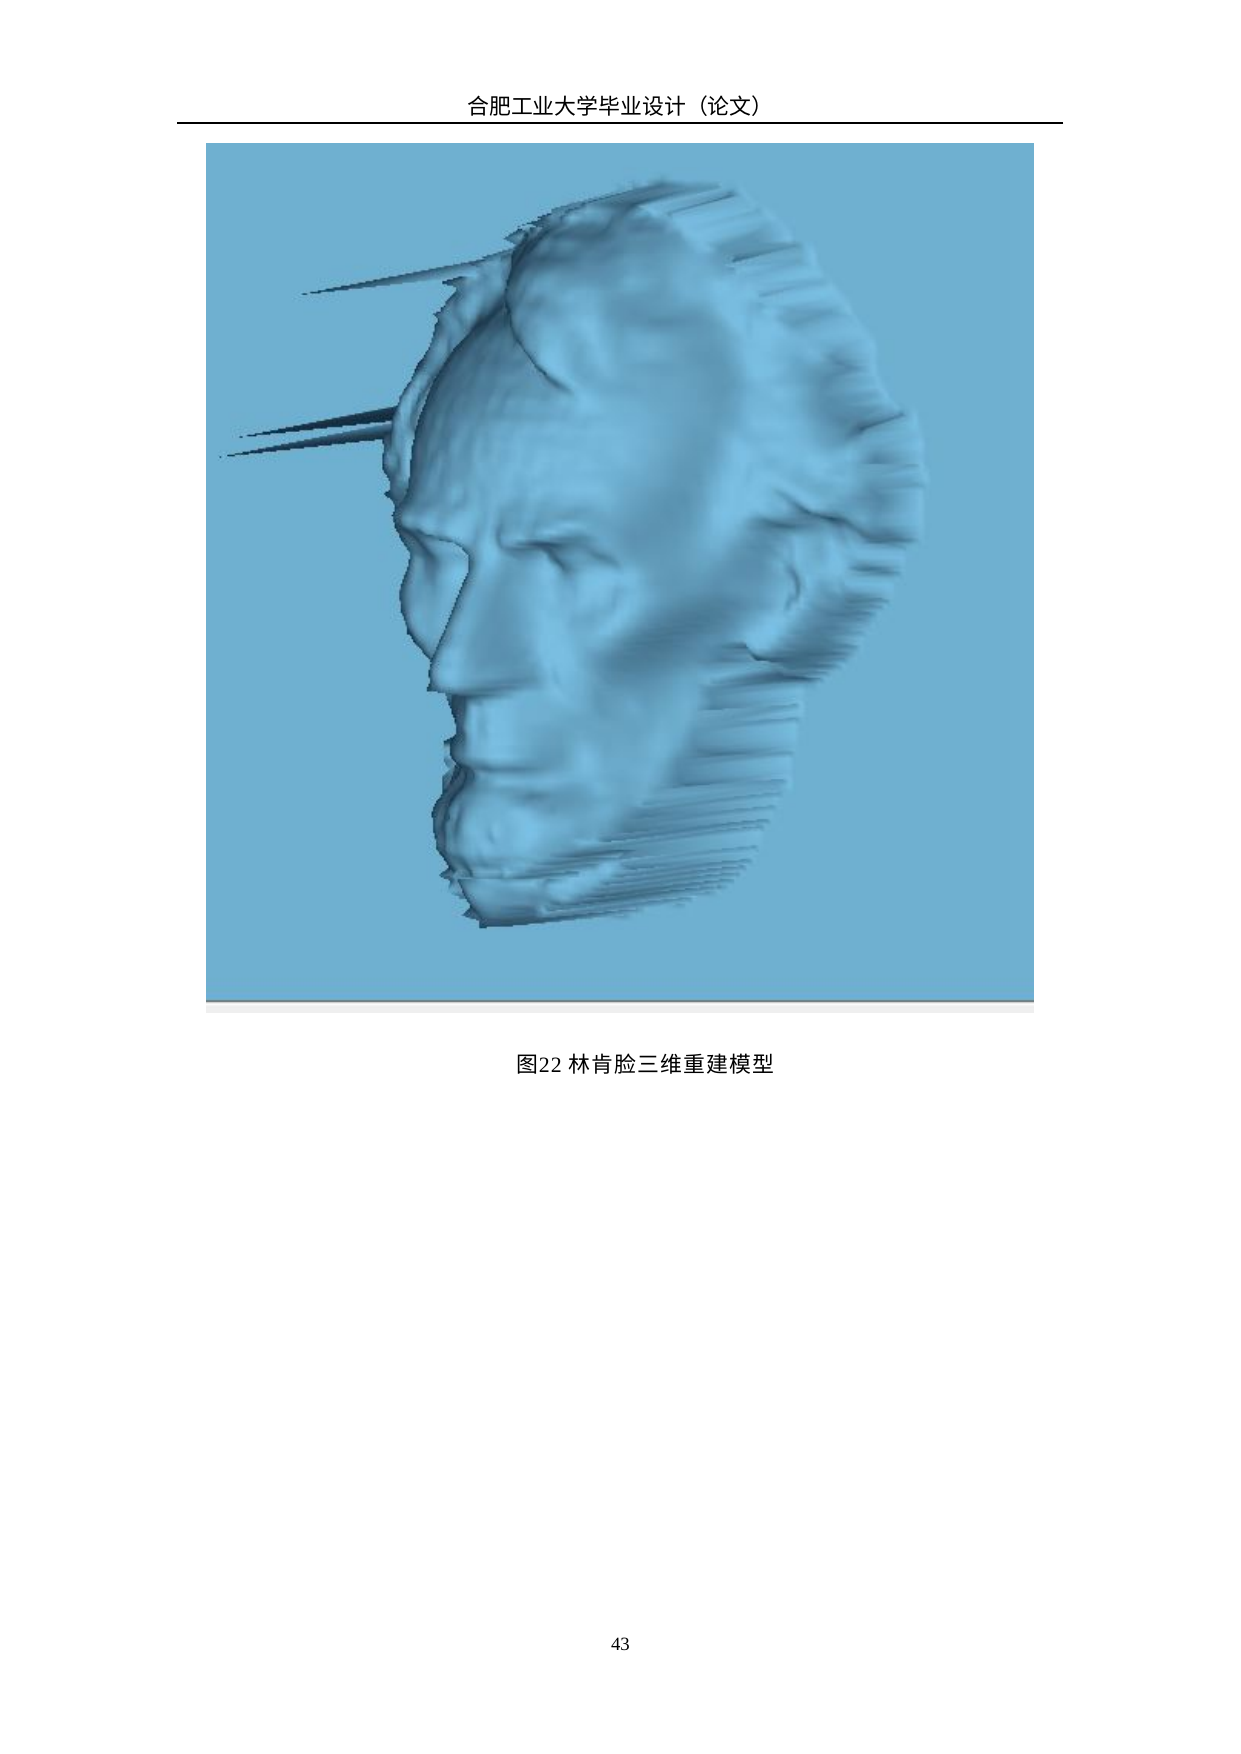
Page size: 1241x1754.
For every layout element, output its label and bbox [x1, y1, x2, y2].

picture [206, 143, 1034, 1013]
